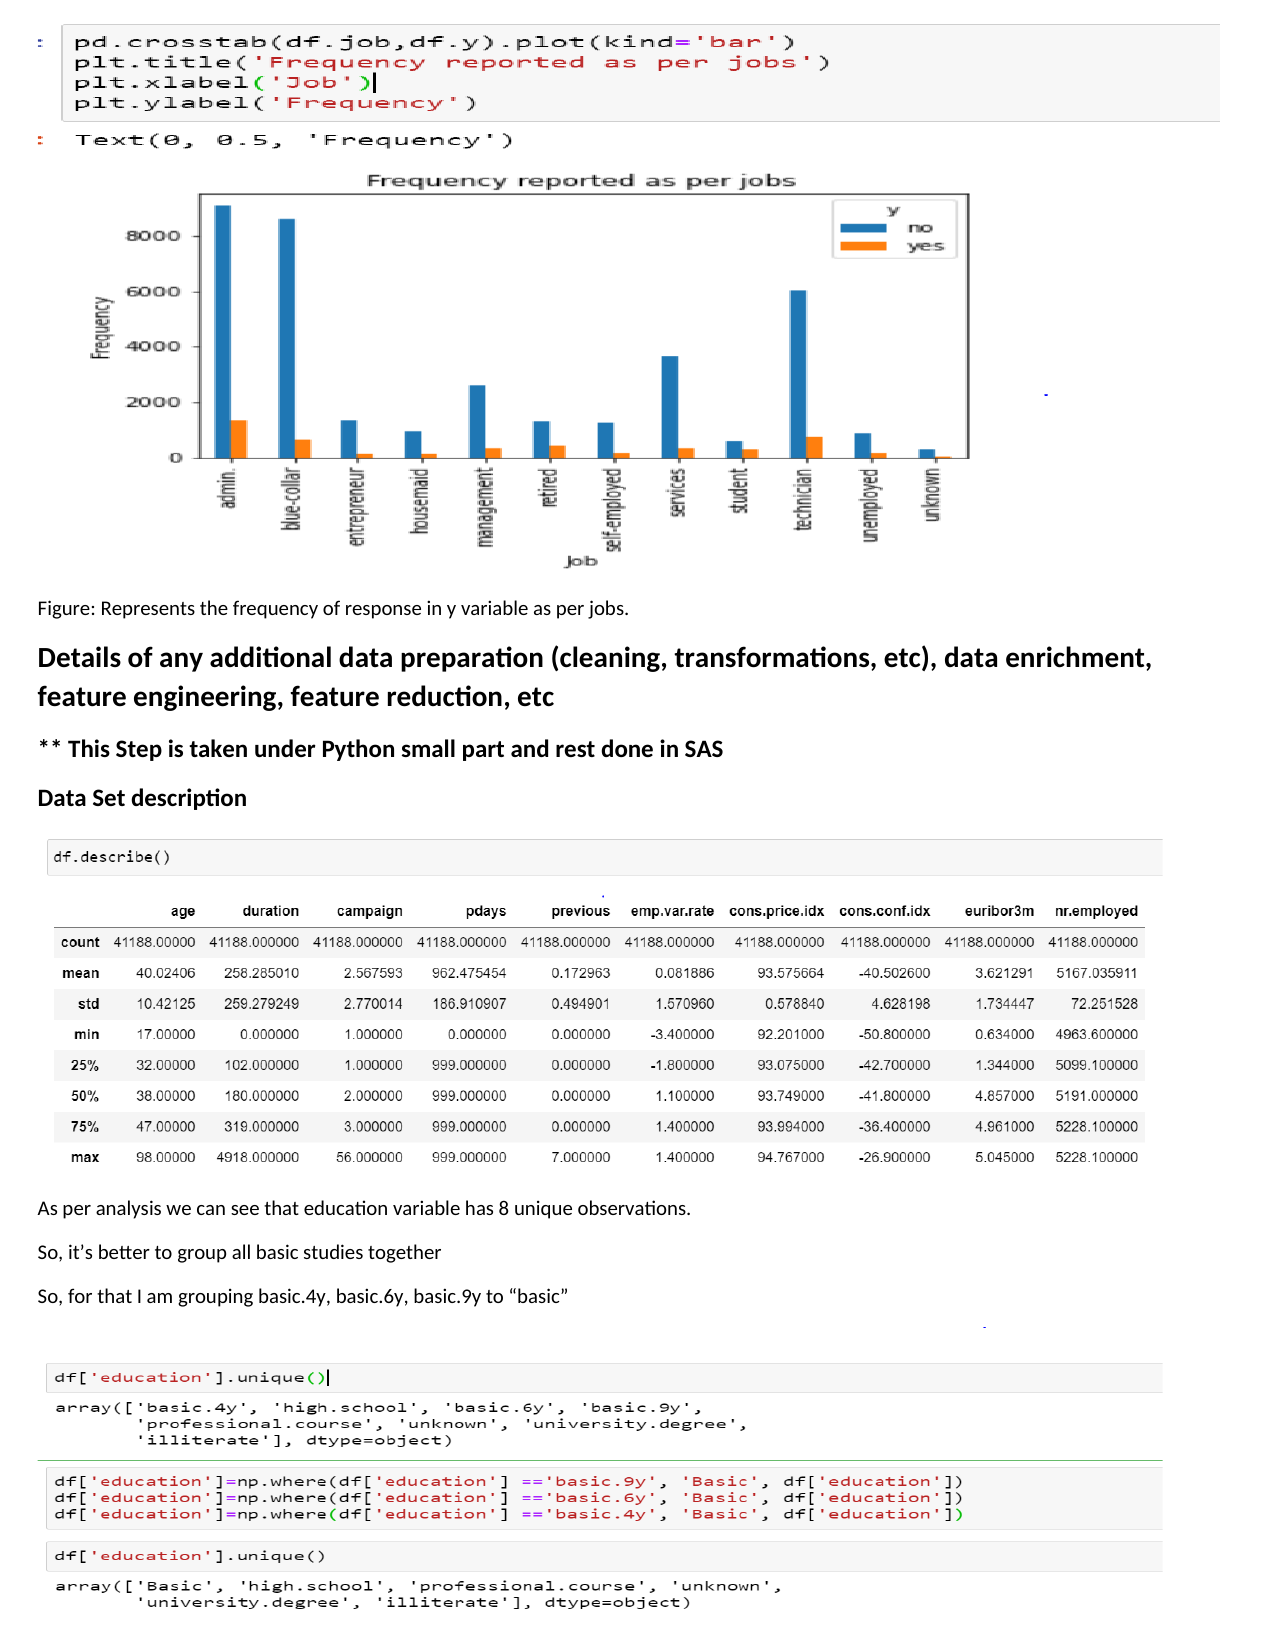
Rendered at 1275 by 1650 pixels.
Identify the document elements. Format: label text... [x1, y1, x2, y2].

text ** This Step is taken under Python small part and rest done in SAS [37, 733, 1237, 763]
picture [37, 832, 1163, 1176]
text Details of any additional data preparation (cleaning, transformations, etc), data enrichment, feature engineering, feature reduction, etc [37, 639, 1237, 713]
picture [37, 1327, 1163, 1624]
text So, for that I am grouping basic.4y, basic.6y, basic.9y to “basic” [37, 1283, 1237, 1308]
text Data Set description [37, 782, 1237, 813]
text So, it’s better to group all basic studies together [37, 1239, 1237, 1264]
picture [37, 18, 1220, 577]
text As per analysis we can see that education variable has 8 unique observations. [37, 1195, 1237, 1220]
text Figure: Represents the frequency of response in y variable as per jobs. [37, 595, 1237, 621]
